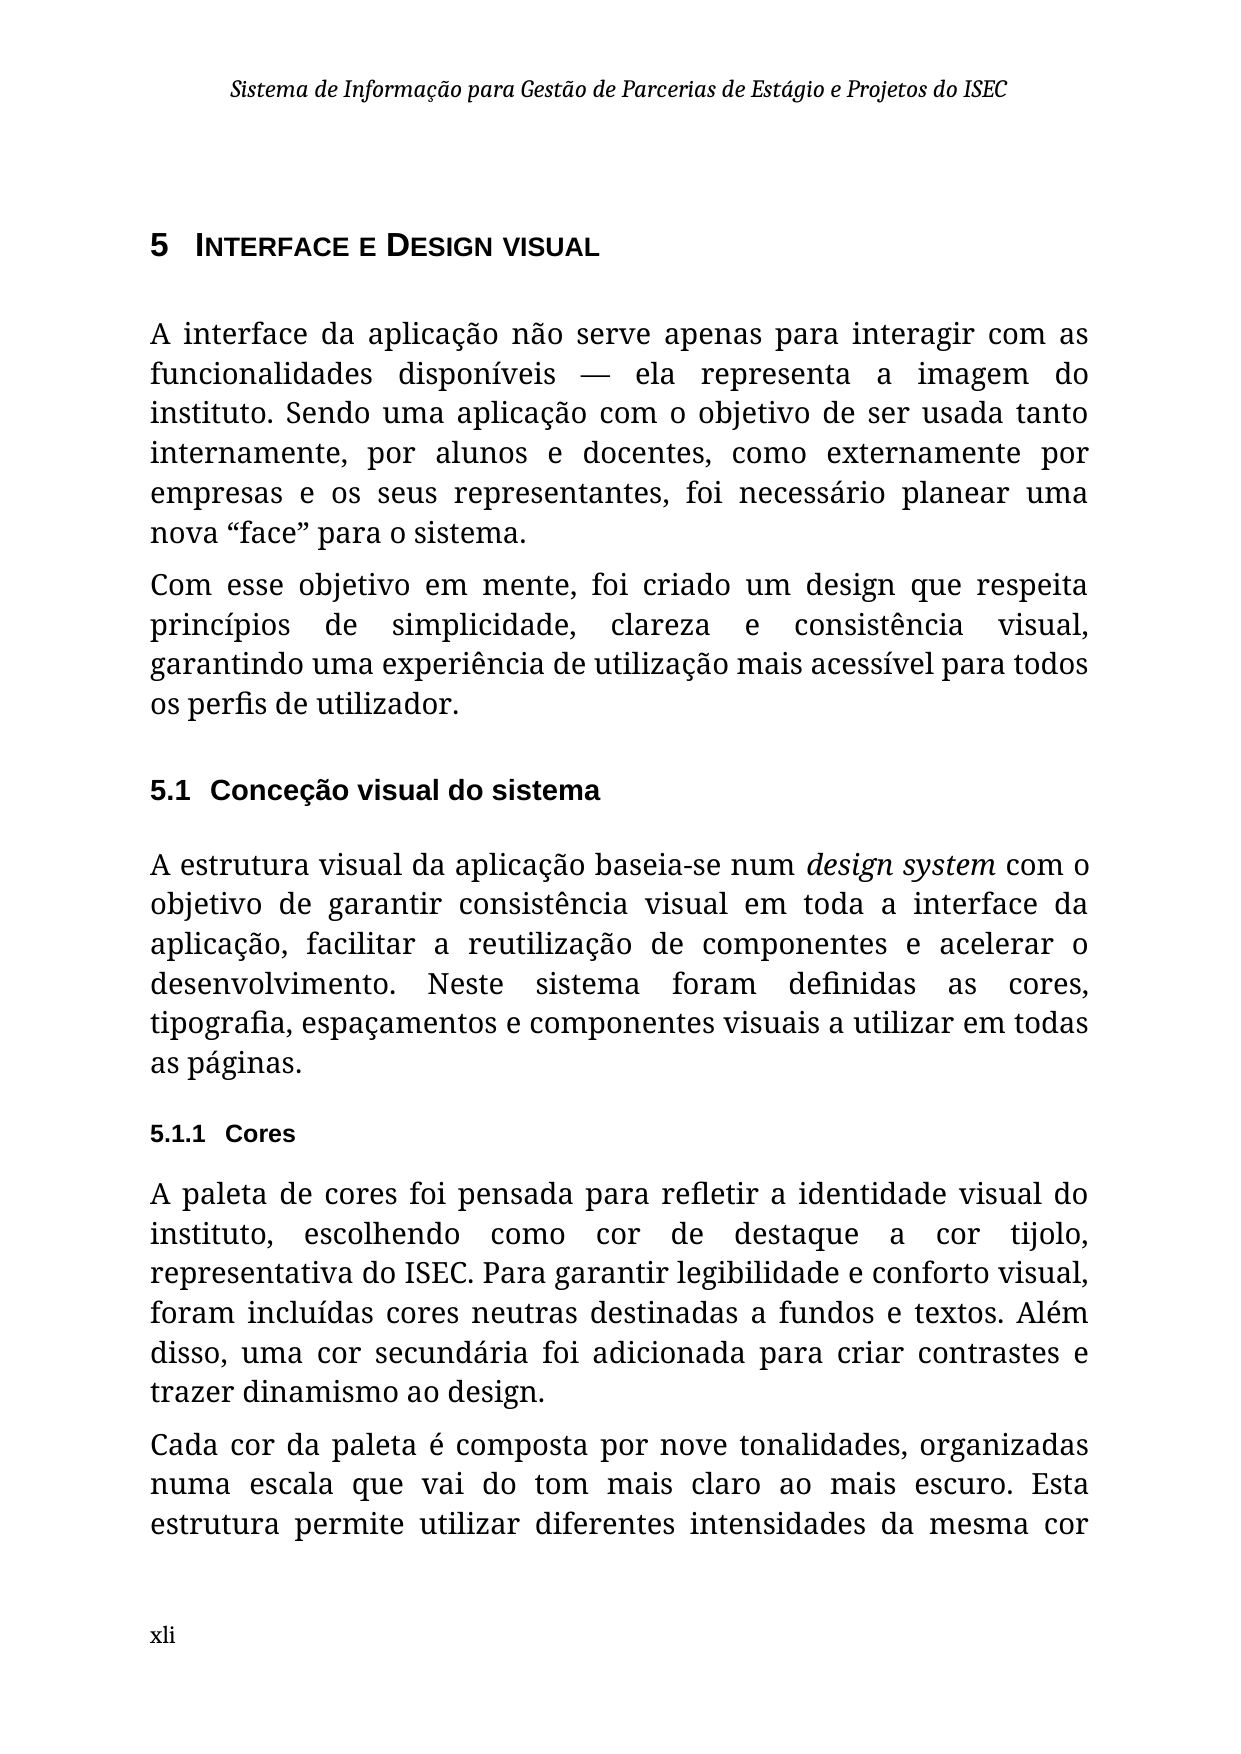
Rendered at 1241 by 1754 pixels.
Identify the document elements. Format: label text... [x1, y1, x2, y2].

subtitle Interface e Design visual [150, 225, 1090, 263]
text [150, 1424, 1090, 1543]
subtitle Cores [150, 1119, 1090, 1148]
subtitle Conceção visual do sistema [150, 773, 1090, 806]
text Com esse objetivo em mente, foi criado um design que respeita princípios de simplicidade, clareza e consistência visual, garantindo uma experiência de utilização mais acessível para todos os perfis de utilizador. [150, 564, 1090, 723]
text A interface da aplicação não serve apenas para interagir com as funcionalidades disponíveis — ela representa a imagem do instituto. Sendo uma aplicação com o objetivo de ser usada tanto internamente, por alunos e docentes, como externamente por empresas e os seus representantes, foi necessário planear uma nova “face” para o sistema. [150, 313, 1090, 552]
text A estrutura visual da aplicação baseia-se num design system com o objetivo de garantir consistência visual em toda a interface da aplicação, facilitar a reutilização de componentes e acelerar o desenvolvimento. Neste sistema foram definidas as cores, tipografia, espaçamentos e componentes visuais a utilizar em todas as páginas. [150, 844, 1090, 1082]
text A paleta de cores foi pensada para refletir a identidade visual do instituto, escolhendo como cor de destaque a cor tijolo, representativa do ISEC. Para garantir legibilidade e conforto visual, foram incluídas cores neutras destinadas a fundos e textos. Além disso, uma cor secundária foi adicionada para criar contrastes e trazer dinamismo ao design. [150, 1173, 1090, 1411]
